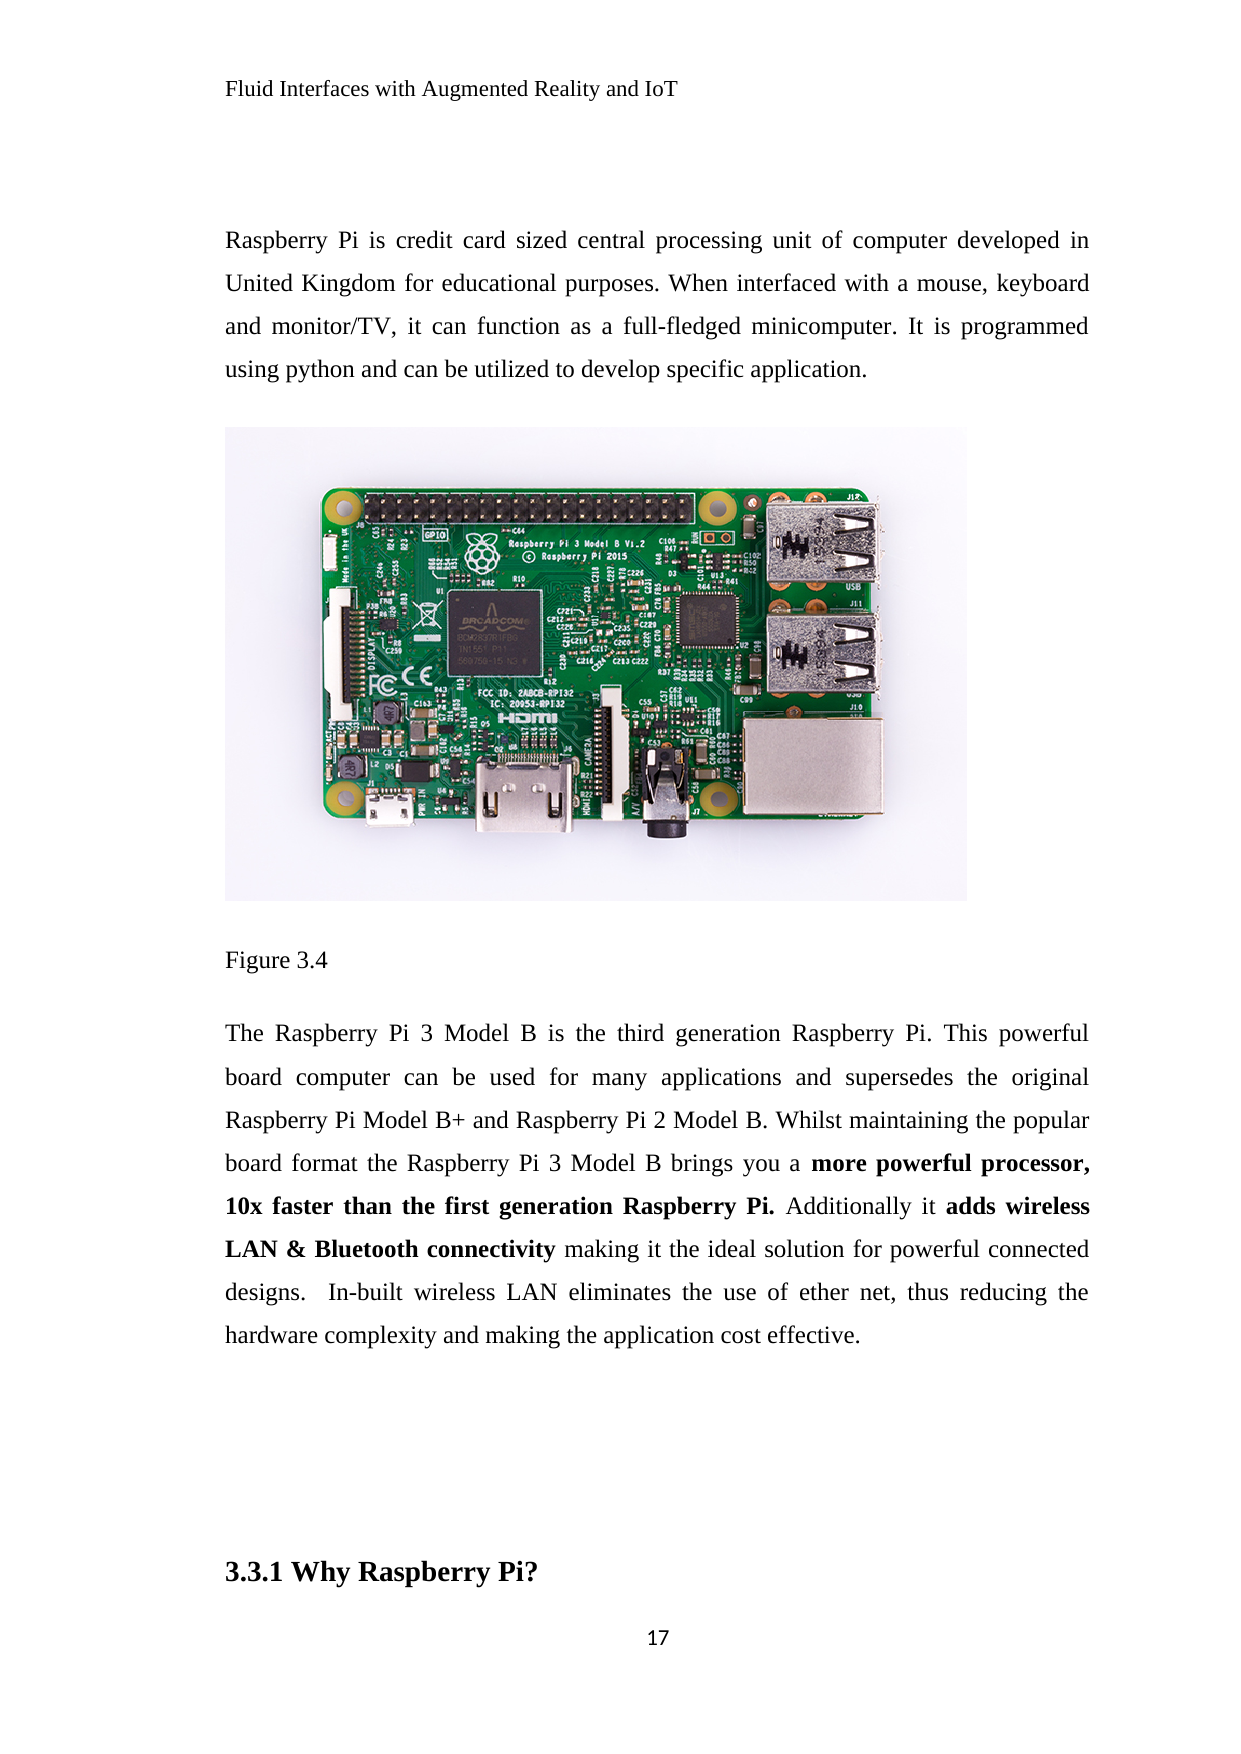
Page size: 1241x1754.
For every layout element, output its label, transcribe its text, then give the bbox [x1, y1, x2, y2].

text Figure 3.4 [225, 945, 1090, 974]
text 3.3.1 Why Raspberry Pi? [225, 1554, 1090, 1588]
text The Raspberry Pi 3 Model B is the third generation Raspberry Pi. This powerful board computer can be used for many applications and supersedes the original Raspberry Pi Model B+ and Raspberry Pi 2 Model B. Whilst maintaining the popular board format the Raspberry Pi 3 Model B brings you a more powerful processor, 10x faster than the first generation Raspberry Pi. Additionally it adds wireless LAN & Bluetooth connectivity making it the ideal solution for powerful connected designs. In-built wireless LAN eliminates the use of ether net, thus reducing the hardware complexity and making the application cost effective. [225, 1018, 1090, 1349]
picture [225, 427, 967, 901]
text Raspberry Pi is credit card sized central processing unit of computer developed in United Kingdom for educational purposes. When interfaced with a mouse, keyboard and monitor/TV, it can function as a full-fledged minicomputer. It is programmed using python and can be utilized to develop specific application. [225, 225, 1090, 383]
